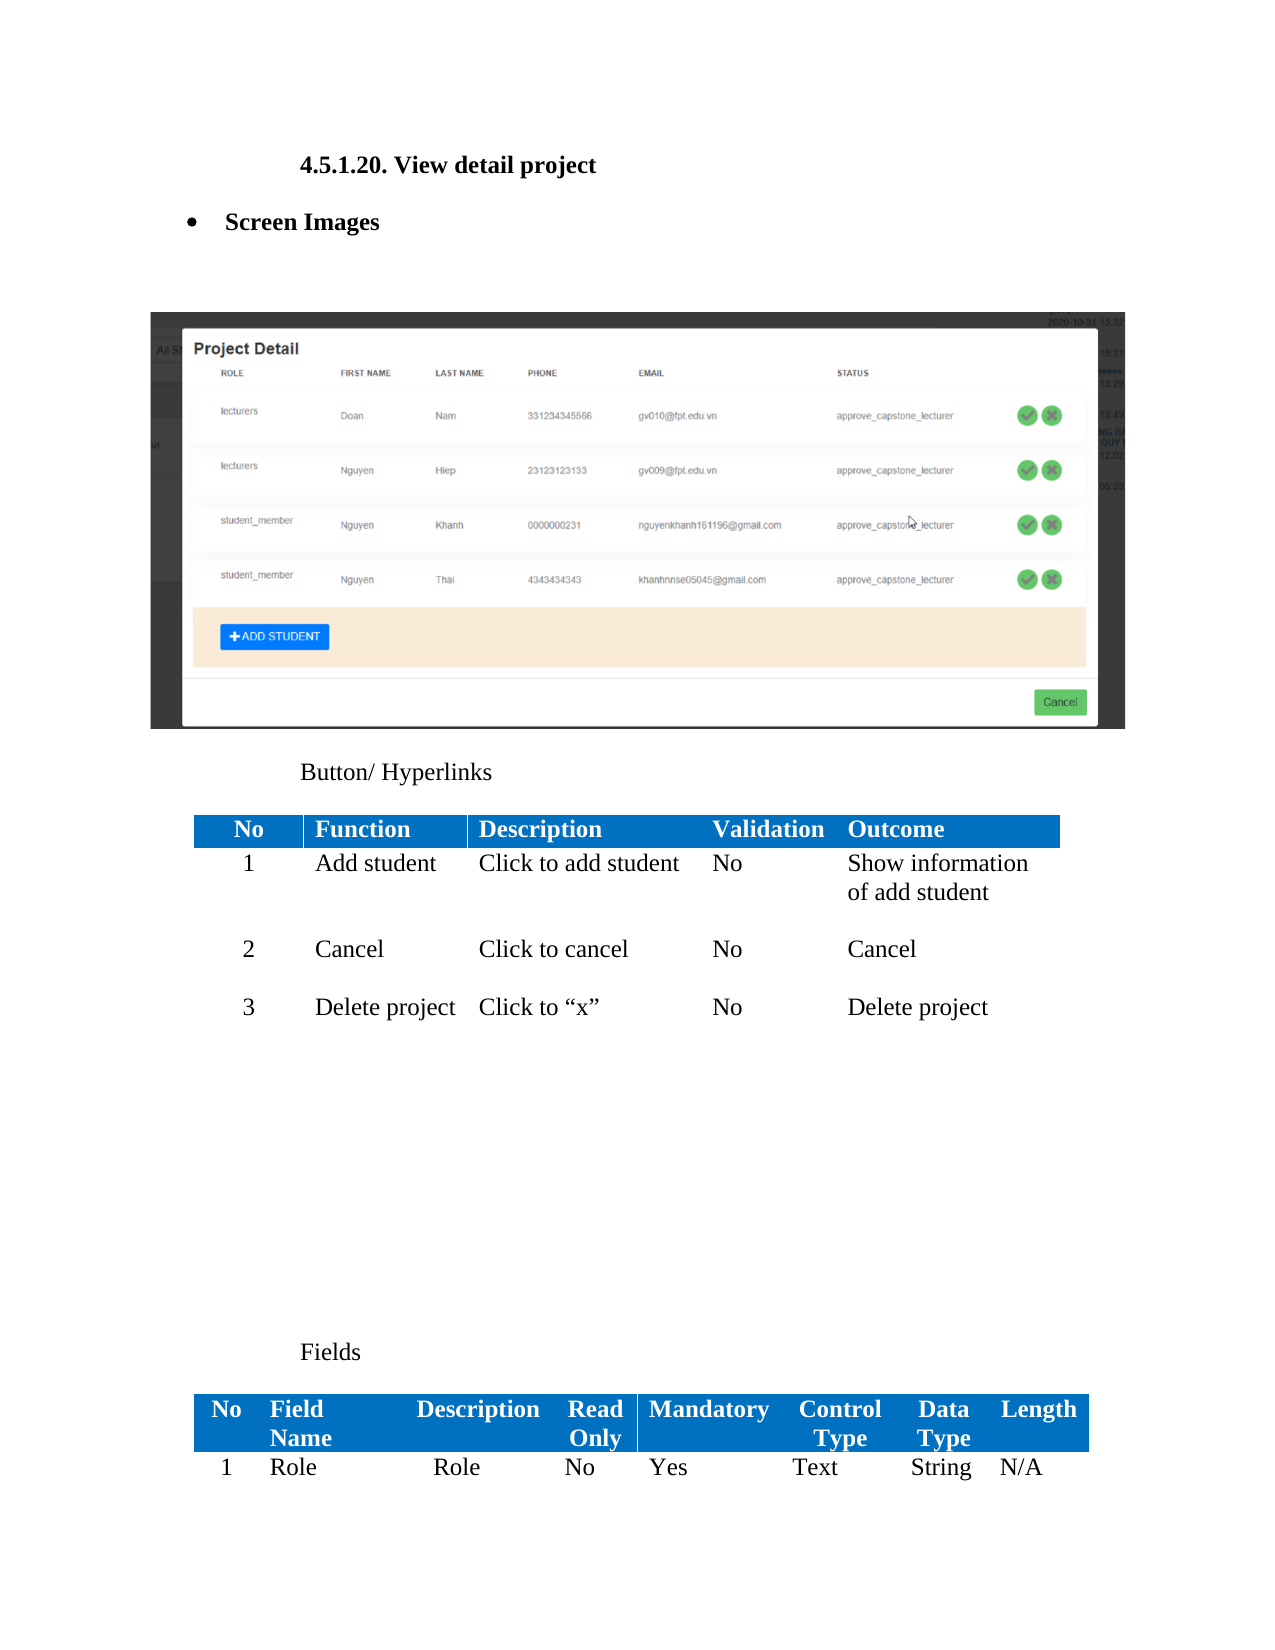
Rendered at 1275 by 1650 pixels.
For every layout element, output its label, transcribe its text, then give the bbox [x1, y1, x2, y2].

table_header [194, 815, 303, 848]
text 4.5.1.20. View detail project [300, 150, 1125, 179]
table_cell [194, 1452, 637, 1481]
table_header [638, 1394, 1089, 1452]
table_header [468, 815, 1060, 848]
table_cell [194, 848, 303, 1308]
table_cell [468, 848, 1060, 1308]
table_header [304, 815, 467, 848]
text Fields [225, 1337, 1125, 1366]
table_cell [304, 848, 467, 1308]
picture [150, 312, 1125, 729]
list Screen Images [187, 207, 1125, 236]
text Button/ Hyperlinks [300, 757, 1125, 786]
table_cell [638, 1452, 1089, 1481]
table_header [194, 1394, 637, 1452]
